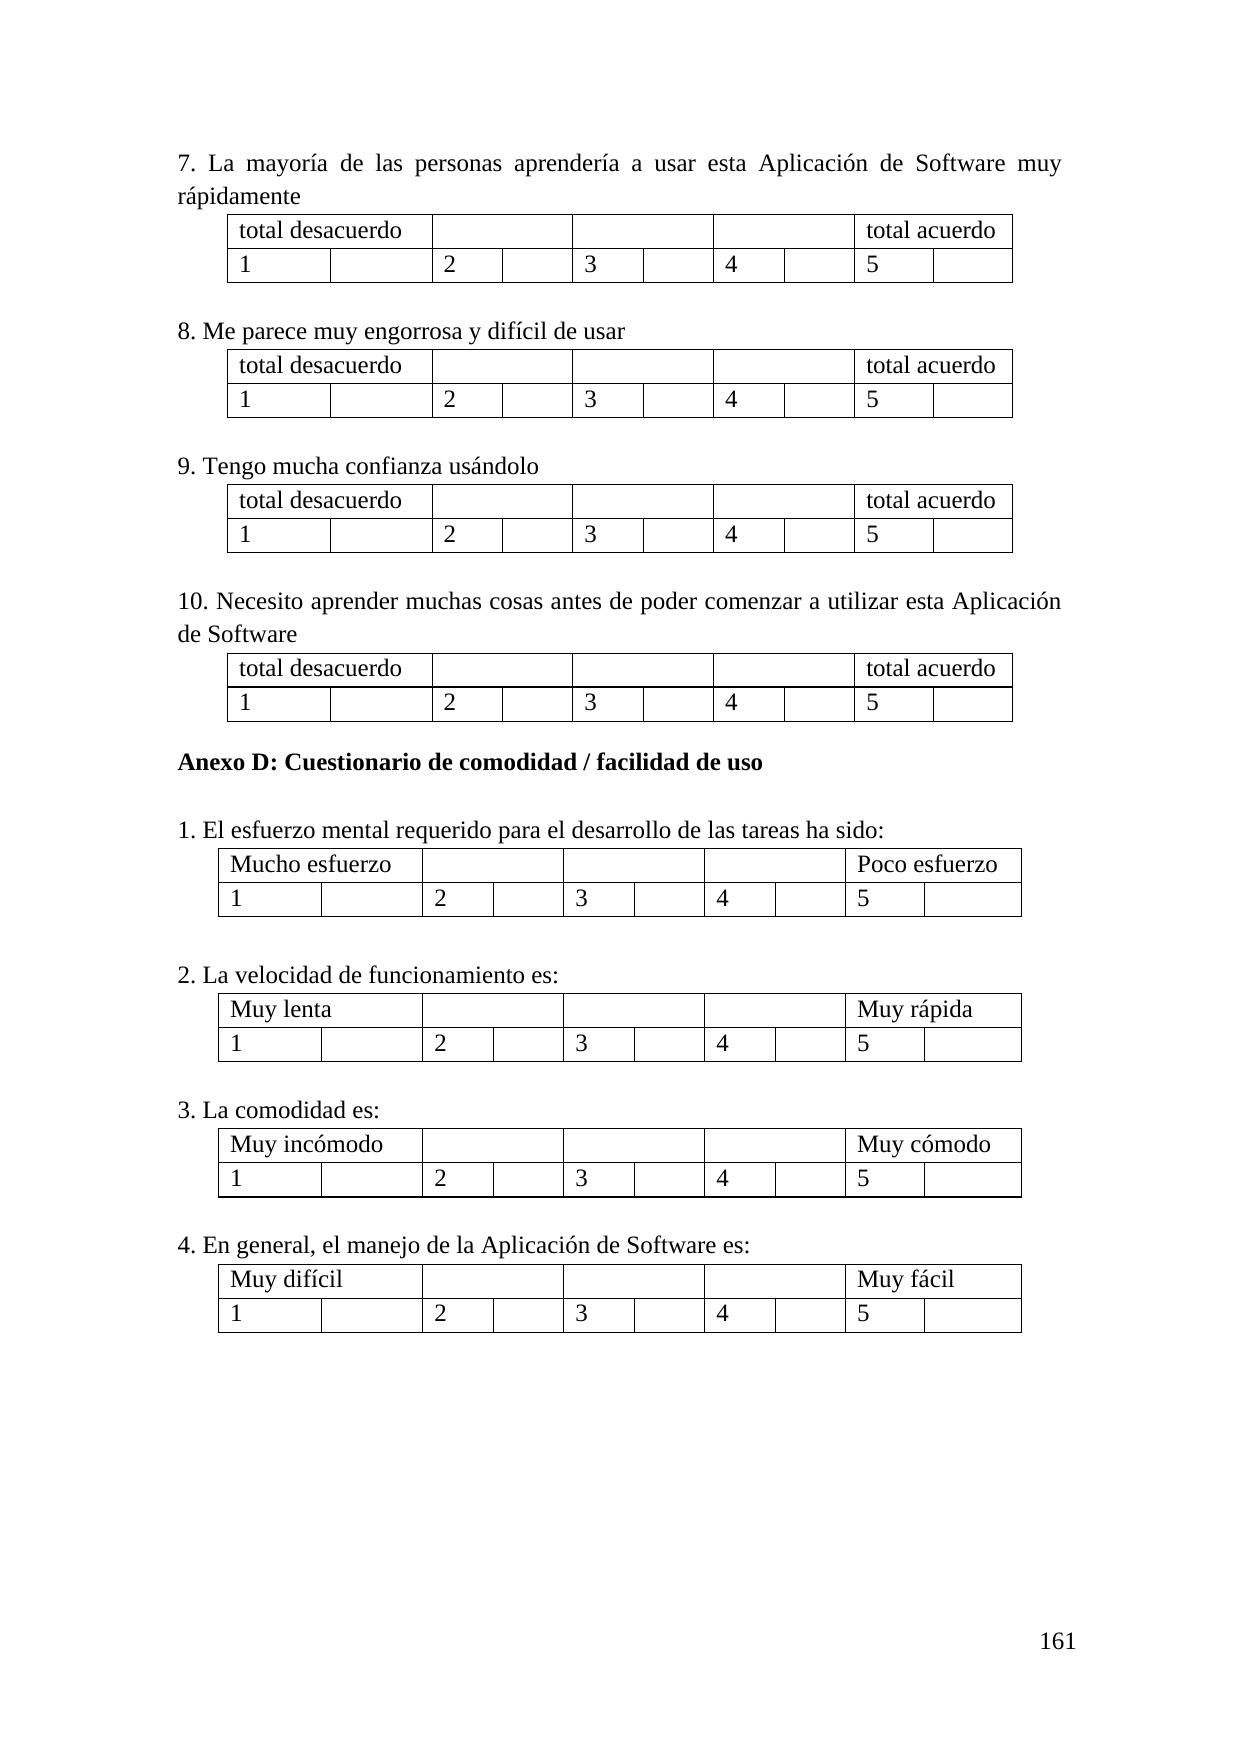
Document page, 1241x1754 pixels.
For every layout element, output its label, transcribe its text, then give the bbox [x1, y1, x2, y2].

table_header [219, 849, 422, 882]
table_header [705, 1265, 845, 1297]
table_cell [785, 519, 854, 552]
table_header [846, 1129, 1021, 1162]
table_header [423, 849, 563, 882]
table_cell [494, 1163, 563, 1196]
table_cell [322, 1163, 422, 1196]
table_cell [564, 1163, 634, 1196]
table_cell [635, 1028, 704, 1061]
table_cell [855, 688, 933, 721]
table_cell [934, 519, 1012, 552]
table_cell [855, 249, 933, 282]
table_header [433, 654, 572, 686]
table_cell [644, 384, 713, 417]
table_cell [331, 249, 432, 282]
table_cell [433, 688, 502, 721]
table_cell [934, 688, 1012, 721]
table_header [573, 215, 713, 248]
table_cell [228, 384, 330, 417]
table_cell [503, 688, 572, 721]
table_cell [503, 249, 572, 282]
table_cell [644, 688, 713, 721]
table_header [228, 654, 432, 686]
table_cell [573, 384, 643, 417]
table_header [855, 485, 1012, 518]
text 3. La comodidad es: [177, 1095, 1063, 1124]
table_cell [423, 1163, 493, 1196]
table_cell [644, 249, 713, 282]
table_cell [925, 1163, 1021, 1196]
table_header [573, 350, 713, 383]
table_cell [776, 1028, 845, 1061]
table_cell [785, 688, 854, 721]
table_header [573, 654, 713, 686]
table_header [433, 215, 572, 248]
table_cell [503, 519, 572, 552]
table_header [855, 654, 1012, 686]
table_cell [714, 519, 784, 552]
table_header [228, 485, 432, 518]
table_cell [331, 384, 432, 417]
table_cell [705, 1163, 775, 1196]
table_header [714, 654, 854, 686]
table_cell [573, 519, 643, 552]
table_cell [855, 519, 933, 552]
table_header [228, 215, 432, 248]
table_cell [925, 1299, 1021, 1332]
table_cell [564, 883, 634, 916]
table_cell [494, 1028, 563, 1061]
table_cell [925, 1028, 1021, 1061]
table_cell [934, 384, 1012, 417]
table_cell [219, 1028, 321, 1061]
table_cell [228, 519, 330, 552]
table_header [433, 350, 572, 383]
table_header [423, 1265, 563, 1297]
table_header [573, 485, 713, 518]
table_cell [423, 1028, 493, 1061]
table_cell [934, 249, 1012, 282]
text 4. En general, el manejo de la Aplicación de Software es: [177, 1230, 1063, 1259]
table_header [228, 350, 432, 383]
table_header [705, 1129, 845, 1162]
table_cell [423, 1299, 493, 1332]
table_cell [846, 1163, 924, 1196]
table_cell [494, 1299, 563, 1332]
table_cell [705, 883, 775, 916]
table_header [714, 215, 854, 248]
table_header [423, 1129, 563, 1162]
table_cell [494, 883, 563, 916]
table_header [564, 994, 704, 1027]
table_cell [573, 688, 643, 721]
text 2. La velocidad de funcionamiento es: [177, 960, 1063, 989]
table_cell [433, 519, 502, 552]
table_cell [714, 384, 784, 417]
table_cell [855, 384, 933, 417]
text 1. El esfuerzo mental requerido para el desarrollo de las tareas ha sido: [177, 815, 1063, 843]
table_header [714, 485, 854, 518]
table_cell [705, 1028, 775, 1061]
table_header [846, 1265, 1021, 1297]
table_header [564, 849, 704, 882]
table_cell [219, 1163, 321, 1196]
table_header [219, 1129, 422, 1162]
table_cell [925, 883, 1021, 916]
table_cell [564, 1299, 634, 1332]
text 7. La mayoría de las personas aprendería a usar esta Aplicación de Software muy rápidamente [177, 148, 1063, 209]
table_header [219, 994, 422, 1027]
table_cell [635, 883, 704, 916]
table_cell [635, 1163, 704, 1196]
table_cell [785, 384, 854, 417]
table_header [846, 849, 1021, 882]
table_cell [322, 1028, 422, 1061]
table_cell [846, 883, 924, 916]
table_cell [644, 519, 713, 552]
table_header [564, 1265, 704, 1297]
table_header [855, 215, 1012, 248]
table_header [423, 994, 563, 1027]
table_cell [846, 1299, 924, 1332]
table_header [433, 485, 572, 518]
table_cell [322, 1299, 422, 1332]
subtitle Anexo D: Cuestionario de comodidad / facilidad de uso [177, 747, 1063, 775]
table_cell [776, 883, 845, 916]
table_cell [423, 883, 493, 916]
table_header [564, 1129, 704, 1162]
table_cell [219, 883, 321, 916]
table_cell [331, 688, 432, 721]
text 8. Me parece muy engorrosa y difícil de usar [177, 316, 1063, 345]
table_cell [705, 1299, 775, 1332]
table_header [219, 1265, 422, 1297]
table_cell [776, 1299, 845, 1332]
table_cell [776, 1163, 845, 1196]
text 10. Necesito aprender muchas cosas antes de poder comenzar a utilizar esta Aplicación de Software [177, 586, 1063, 648]
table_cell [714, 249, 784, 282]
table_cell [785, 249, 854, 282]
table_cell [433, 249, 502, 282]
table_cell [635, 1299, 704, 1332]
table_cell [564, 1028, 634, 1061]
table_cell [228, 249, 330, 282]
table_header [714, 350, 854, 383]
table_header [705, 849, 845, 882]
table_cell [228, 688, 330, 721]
text 9. Tengo mucha confianza usándolo [177, 451, 1063, 480]
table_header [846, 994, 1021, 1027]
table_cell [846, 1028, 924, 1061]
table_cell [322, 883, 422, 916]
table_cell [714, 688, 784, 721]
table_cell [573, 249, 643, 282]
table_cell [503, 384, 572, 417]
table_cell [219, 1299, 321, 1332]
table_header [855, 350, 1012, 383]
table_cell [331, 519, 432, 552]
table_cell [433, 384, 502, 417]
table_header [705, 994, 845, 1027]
